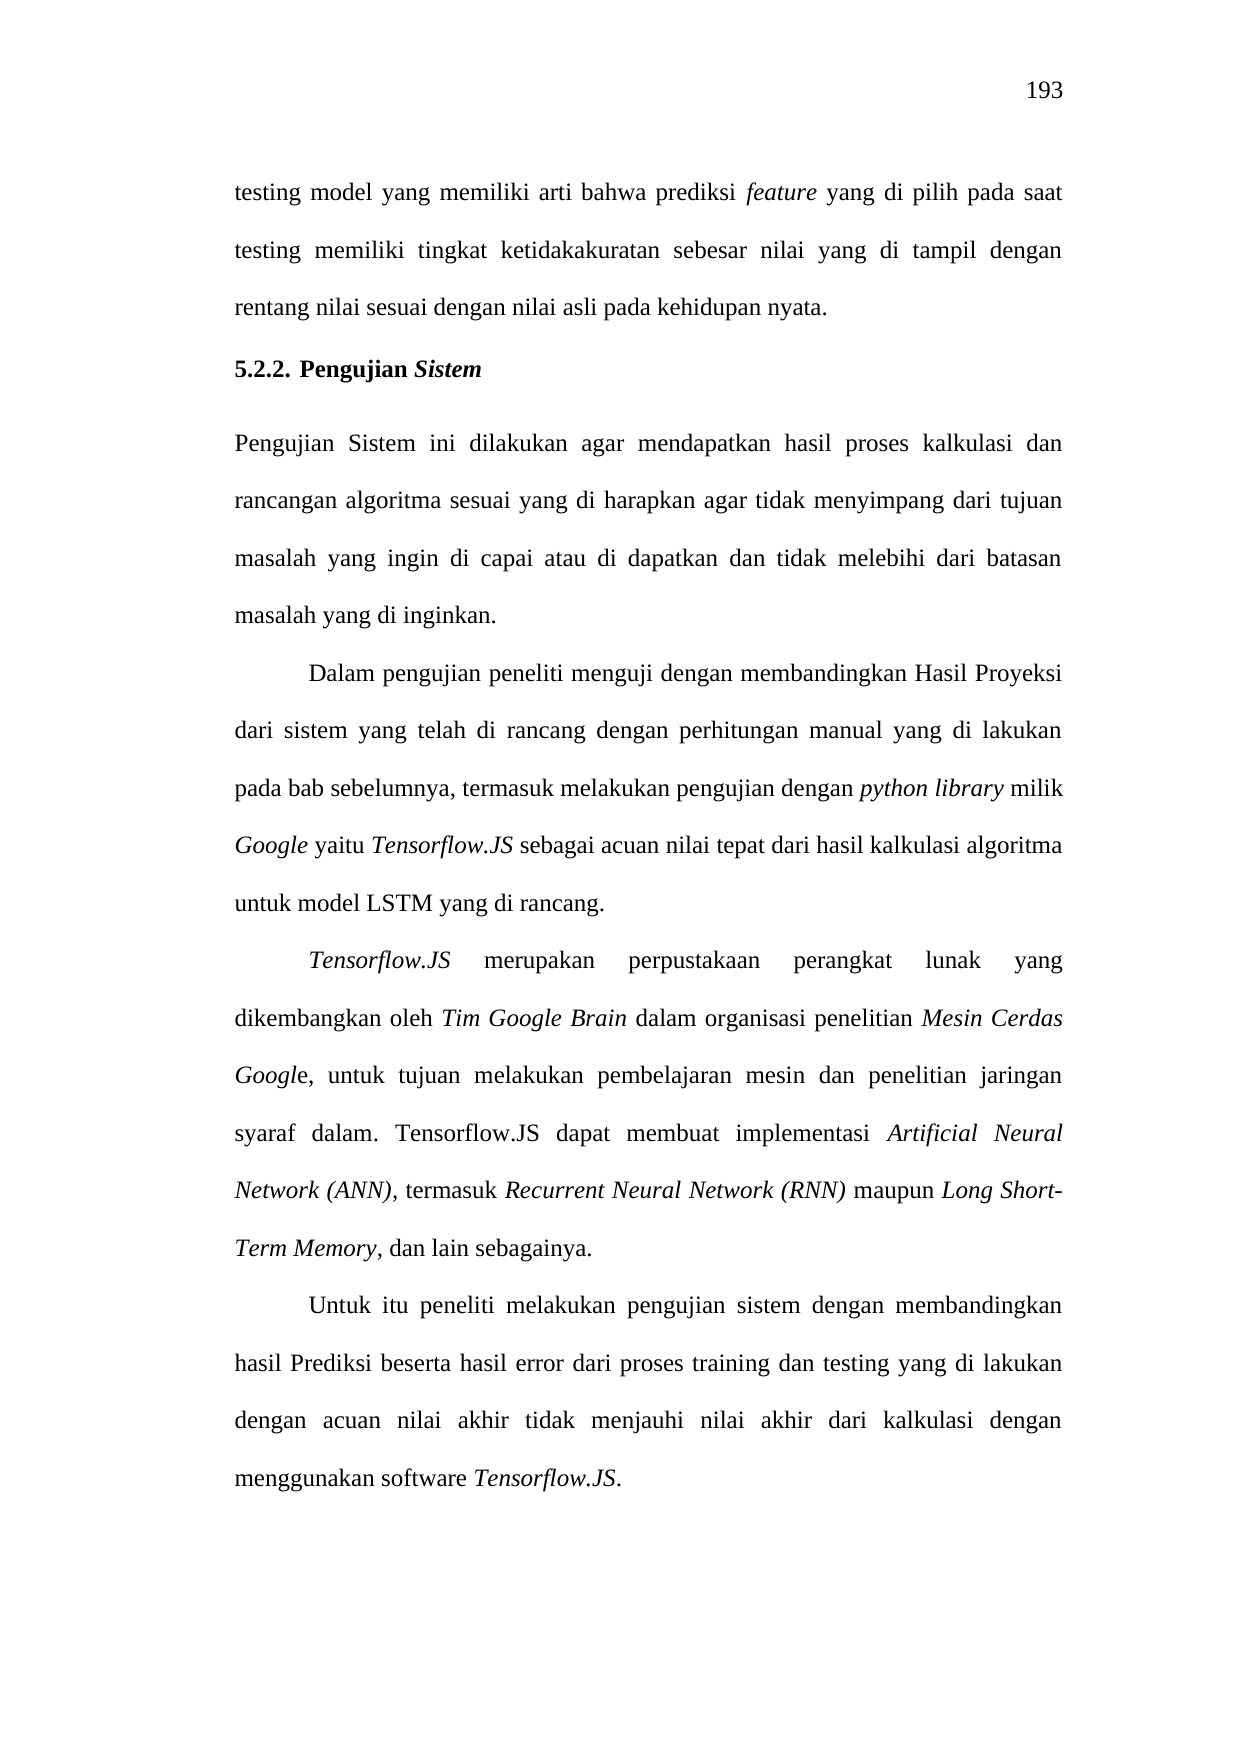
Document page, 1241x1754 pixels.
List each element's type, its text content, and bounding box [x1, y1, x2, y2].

subtitle Pengujian Sistem [234, 354, 1063, 383]
text Dalam pengujian peneliti menguji dengan membandingkan Hasil Proyeksi dari sistem yang telah di rancang dengan perhitungan manual yang di lakukan pada bab sebelumnya, termasuk melakukan pengujian dengan python library milik Google yaitu Tensorflow.JS sebagai acuan nilai tepat dari hasil kalkulasi algoritma untuk model LSTM yang di rancang. [234, 658, 1063, 917]
text Untuk itu peneliti melakukan pengujian sistem dengan membandingkan hasil Prediksi beserta hasil error dari proses training dan testing yang di lakukan dengan acuan nilai akhir tidak menjauhi nilai akhir dari kalkulasi dengan menggunakan software Tensorflow.JS. [234, 1291, 1063, 1492]
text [234, 177, 1063, 321]
text Pengujian Sistem ini dilakukan agar mendapatkan hasil proses kalkulasi dan rancangan algoritma sesuai yang di harapkan agar tidak menyimpang dari tujuan masalah yang ingin di capai atau di dapatkan dan tidak melebihi dari batasan masalah yang di inginkan. [234, 428, 1063, 629]
text Tensorflow.JS merupakan perpustakaan perangkat lunak yang dikembangkan oleh Tim Google Brain dalam organisasi penelitian Mesin Cerdas Google, untuk tujuan melakukan pembelajaran mesin dan penelitian jaringan syaraf dalam. Tensorflow.JS dapat membuat implementasi Artificial Neural Network (ANN), termasuk Recurrent Neural Network (RNN) maupun Long Short-Term Memory, dan lain sebagainya. [234, 946, 1063, 1262]
